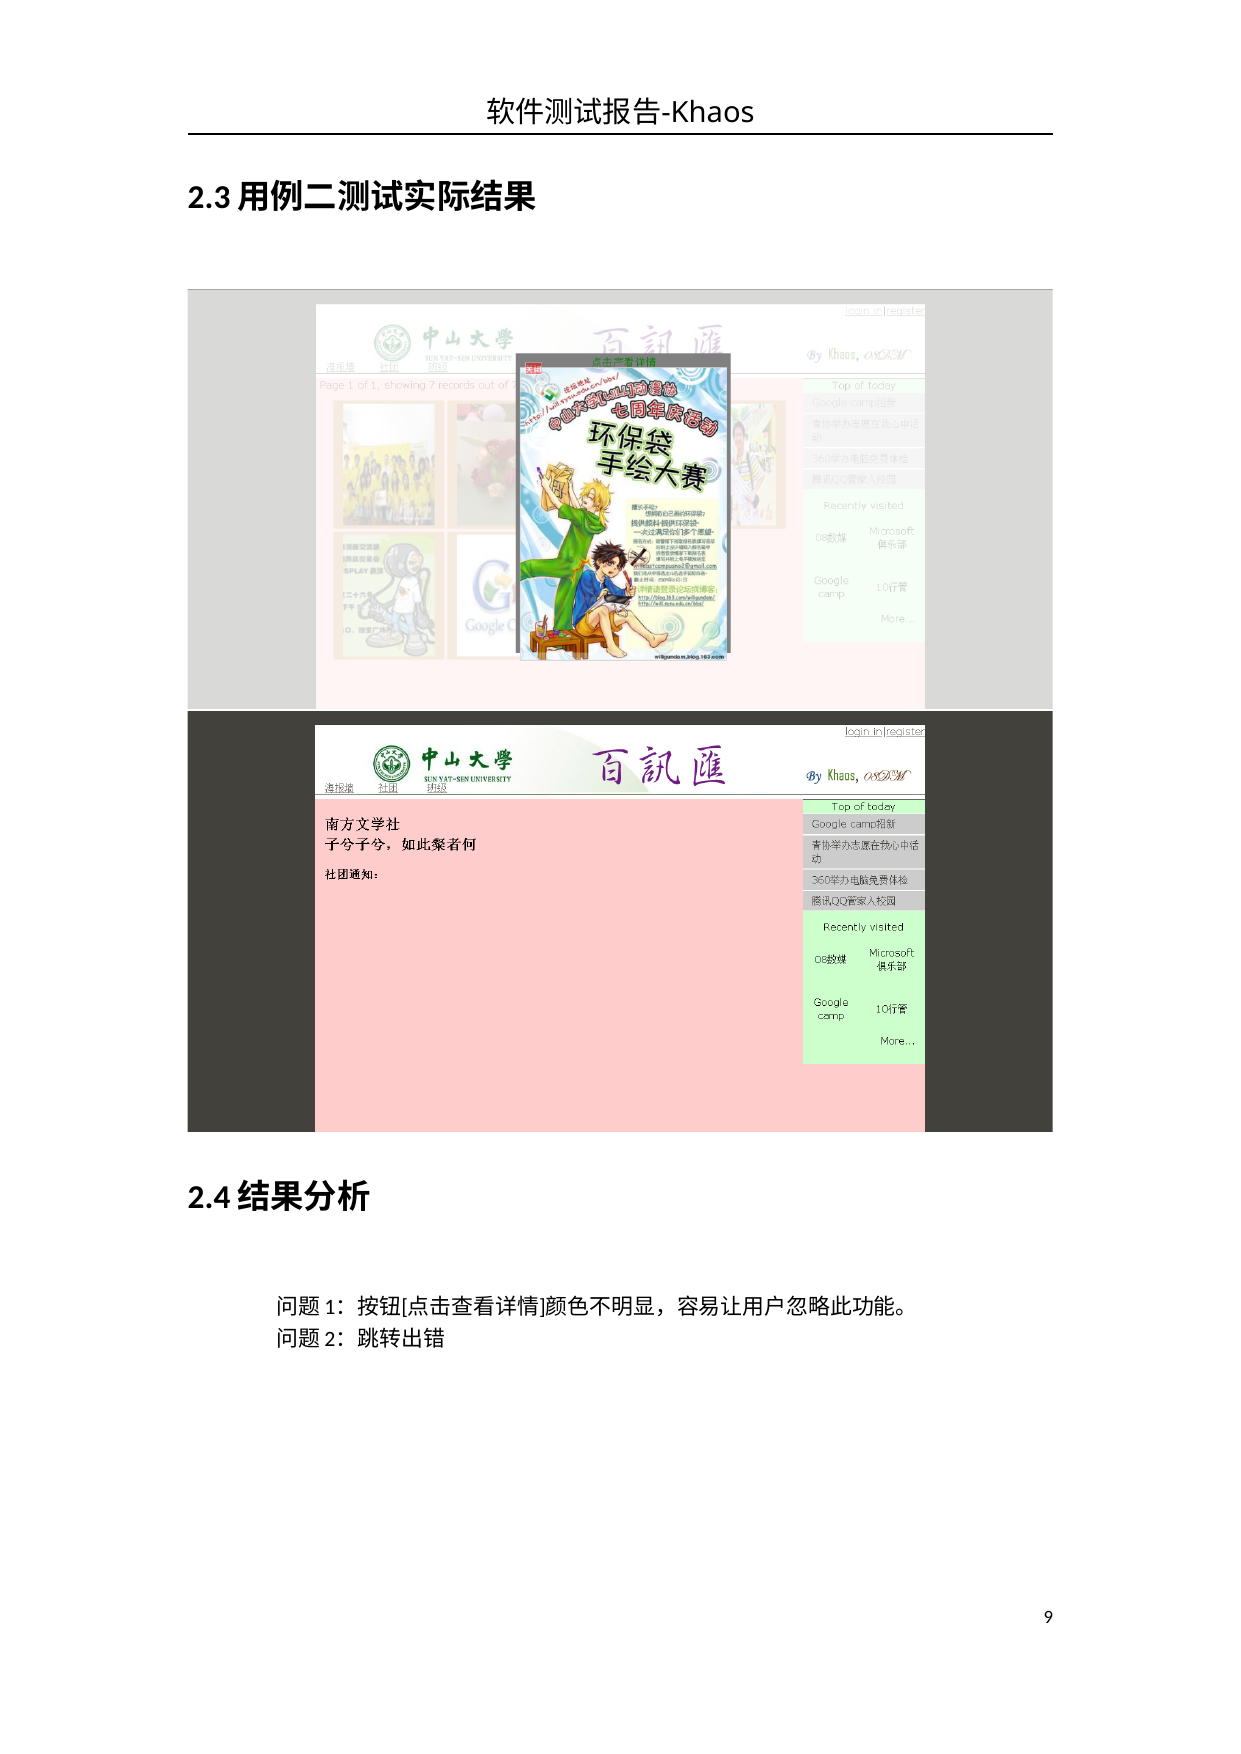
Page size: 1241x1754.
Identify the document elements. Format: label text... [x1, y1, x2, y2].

text 问题2：跳转出错 [187, 1321, 1053, 1353]
subtitle 2.4结果分析 [187, 1161, 1053, 1226]
picture [187, 289, 1053, 709]
text 问题1：按钮[点击查看详情]颜色不明显，容易让用户忽略此功能。 [187, 1288, 1053, 1321]
subtitle 2.3用例二测试实际结果 [187, 162, 1053, 227]
picture [187, 711, 1053, 1132]
